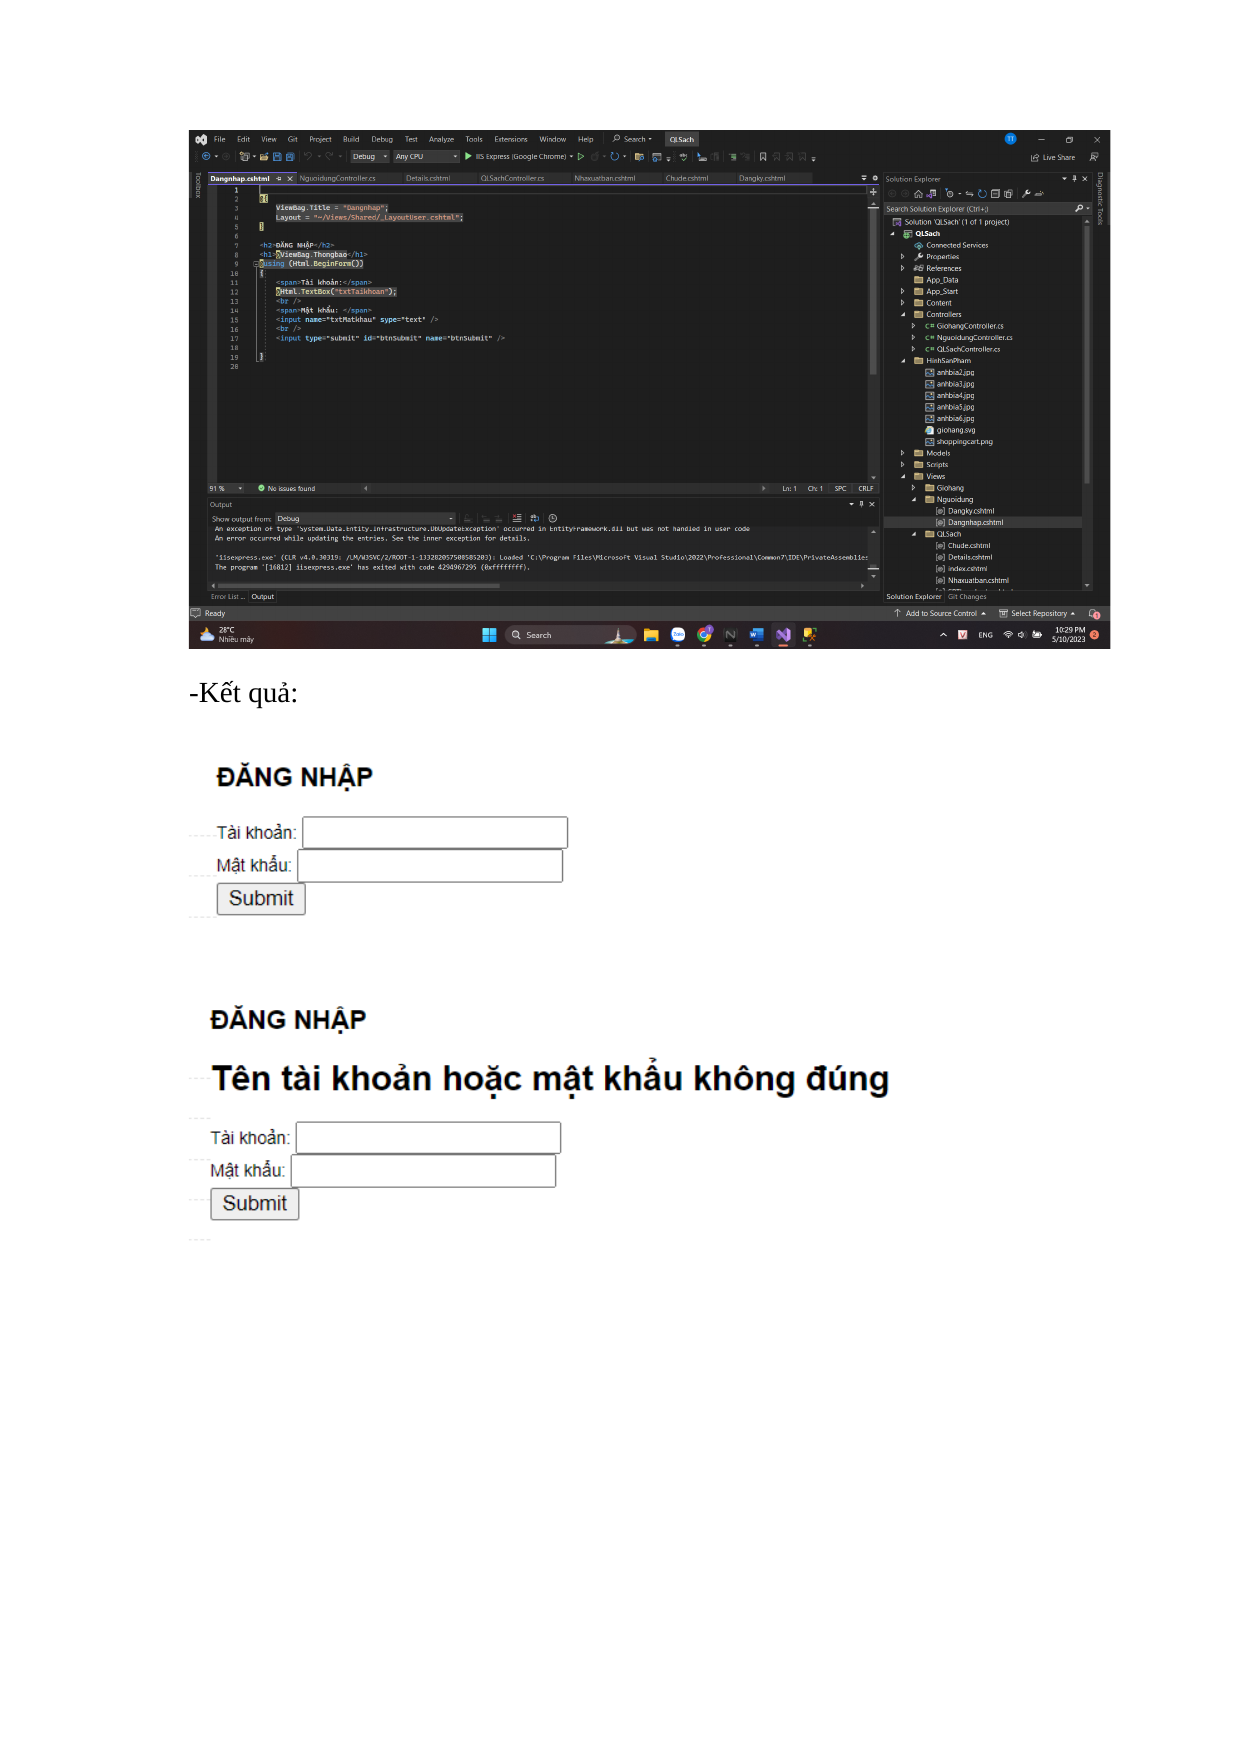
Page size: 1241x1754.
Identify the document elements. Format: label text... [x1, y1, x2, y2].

text -Kết quả: [189, 675, 1110, 708]
picture [188, 974, 916, 1248]
picture [188, 130, 1111, 649]
picture [188, 735, 611, 948]
